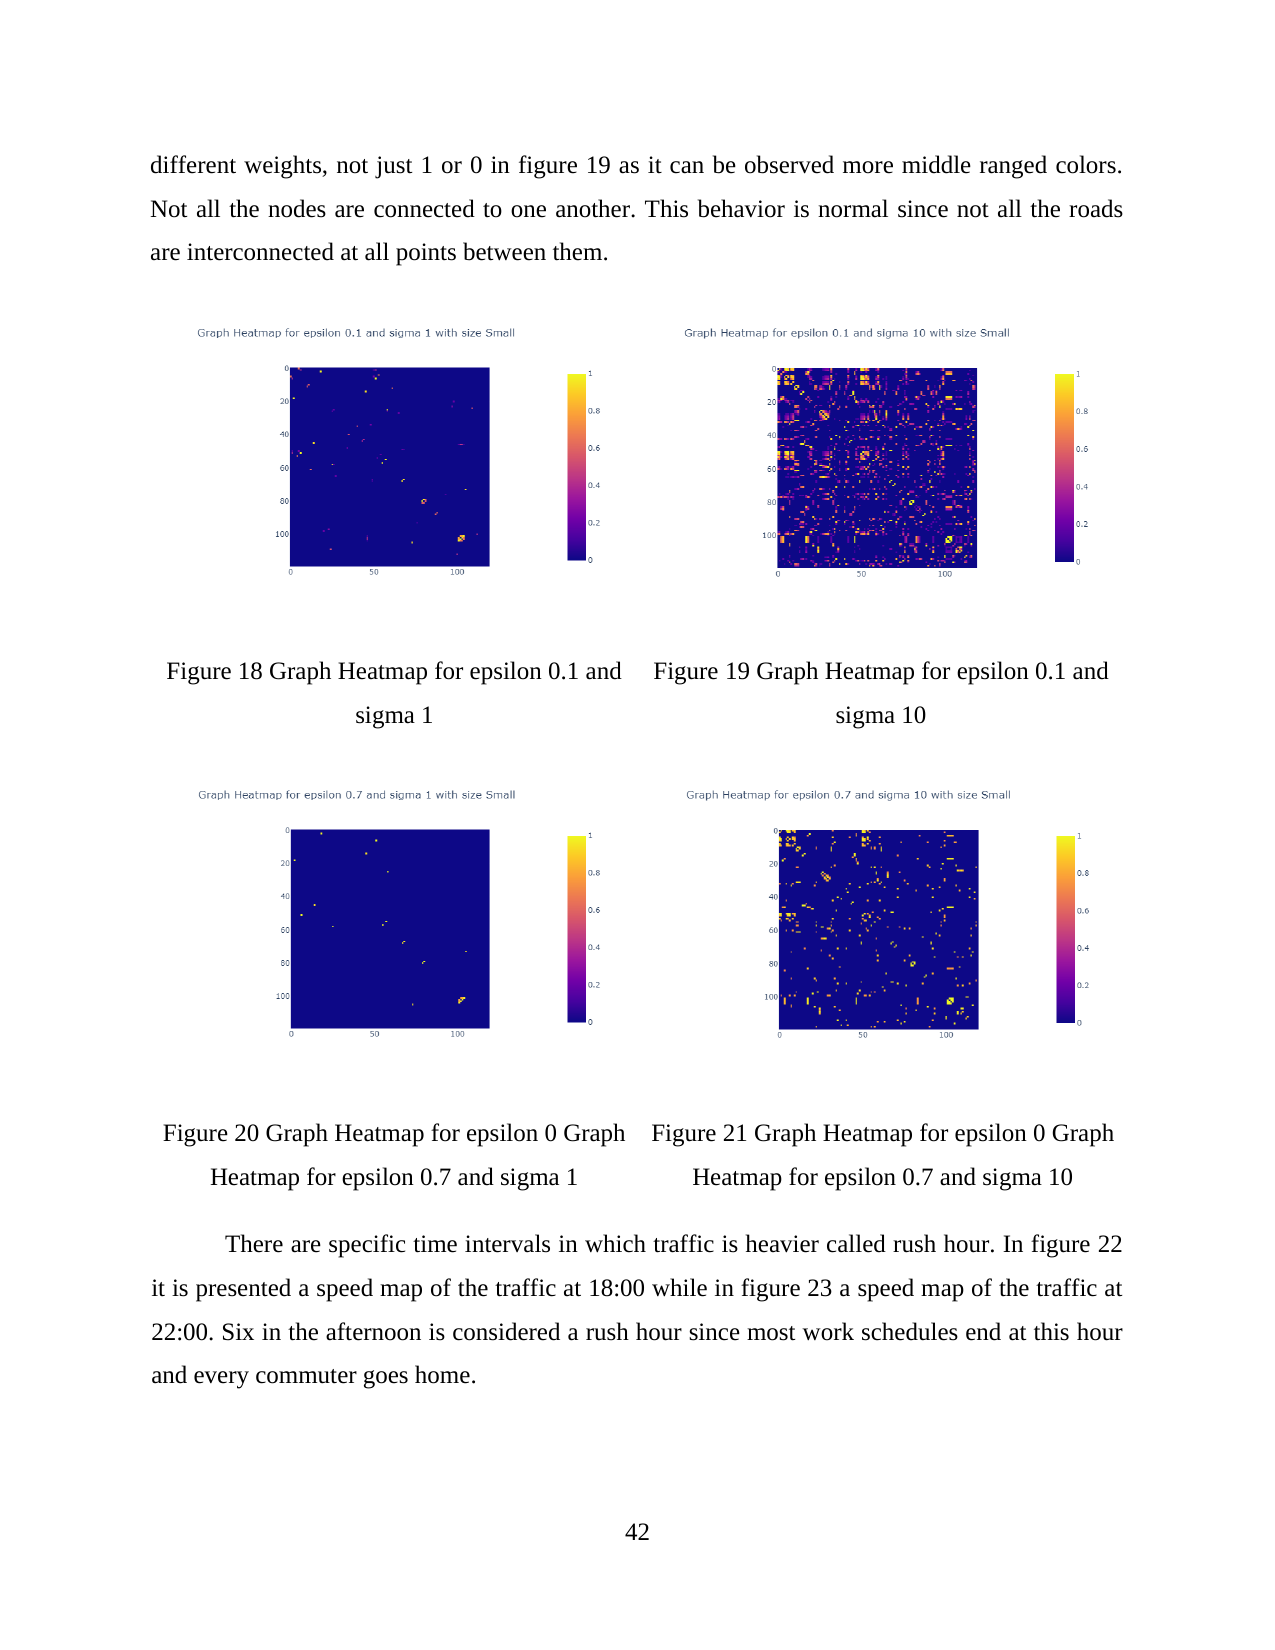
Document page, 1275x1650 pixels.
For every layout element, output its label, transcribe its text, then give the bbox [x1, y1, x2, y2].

picture [177, 767, 612, 1078]
table_header [638, 305, 1124, 656]
picture [662, 305, 1100, 618]
table_cell Figure Graph Heatmap for epsilon 0 Graph Heatmap for epsilon 0.7 and sigma 10 [639, 1118, 1127, 1229]
table_cell Figure Graph Heatmap for epsilon 0.1 and sigma 10 [638, 656, 1124, 768]
table_header [639, 768, 1127, 1118]
picture [664, 767, 1101, 1079]
text There are specific time intervals in which traffic is heavier called rush hour. In figure 22 it is presented a speed map of the traffic at 18:00 while in figure 23 a speed map of the traffic at 22:00. Six in the afternoon is considered a rush hour since most work schedules end at this hour and every commuter goes home. [150, 1229, 1125, 1389]
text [150, 150, 1125, 266]
table_header [151, 305, 637, 656]
table_header [150, 768, 638, 1118]
picture [176, 305, 612, 616]
table_cell Figure Graph Heatmap for epsilon 0 Graph Heatmap for epsilon 0.7 and sigma 1 [150, 1118, 638, 1229]
table_cell Figure Graph Heatmap for epsilon 0.1 and sigma 1 [151, 656, 637, 768]
